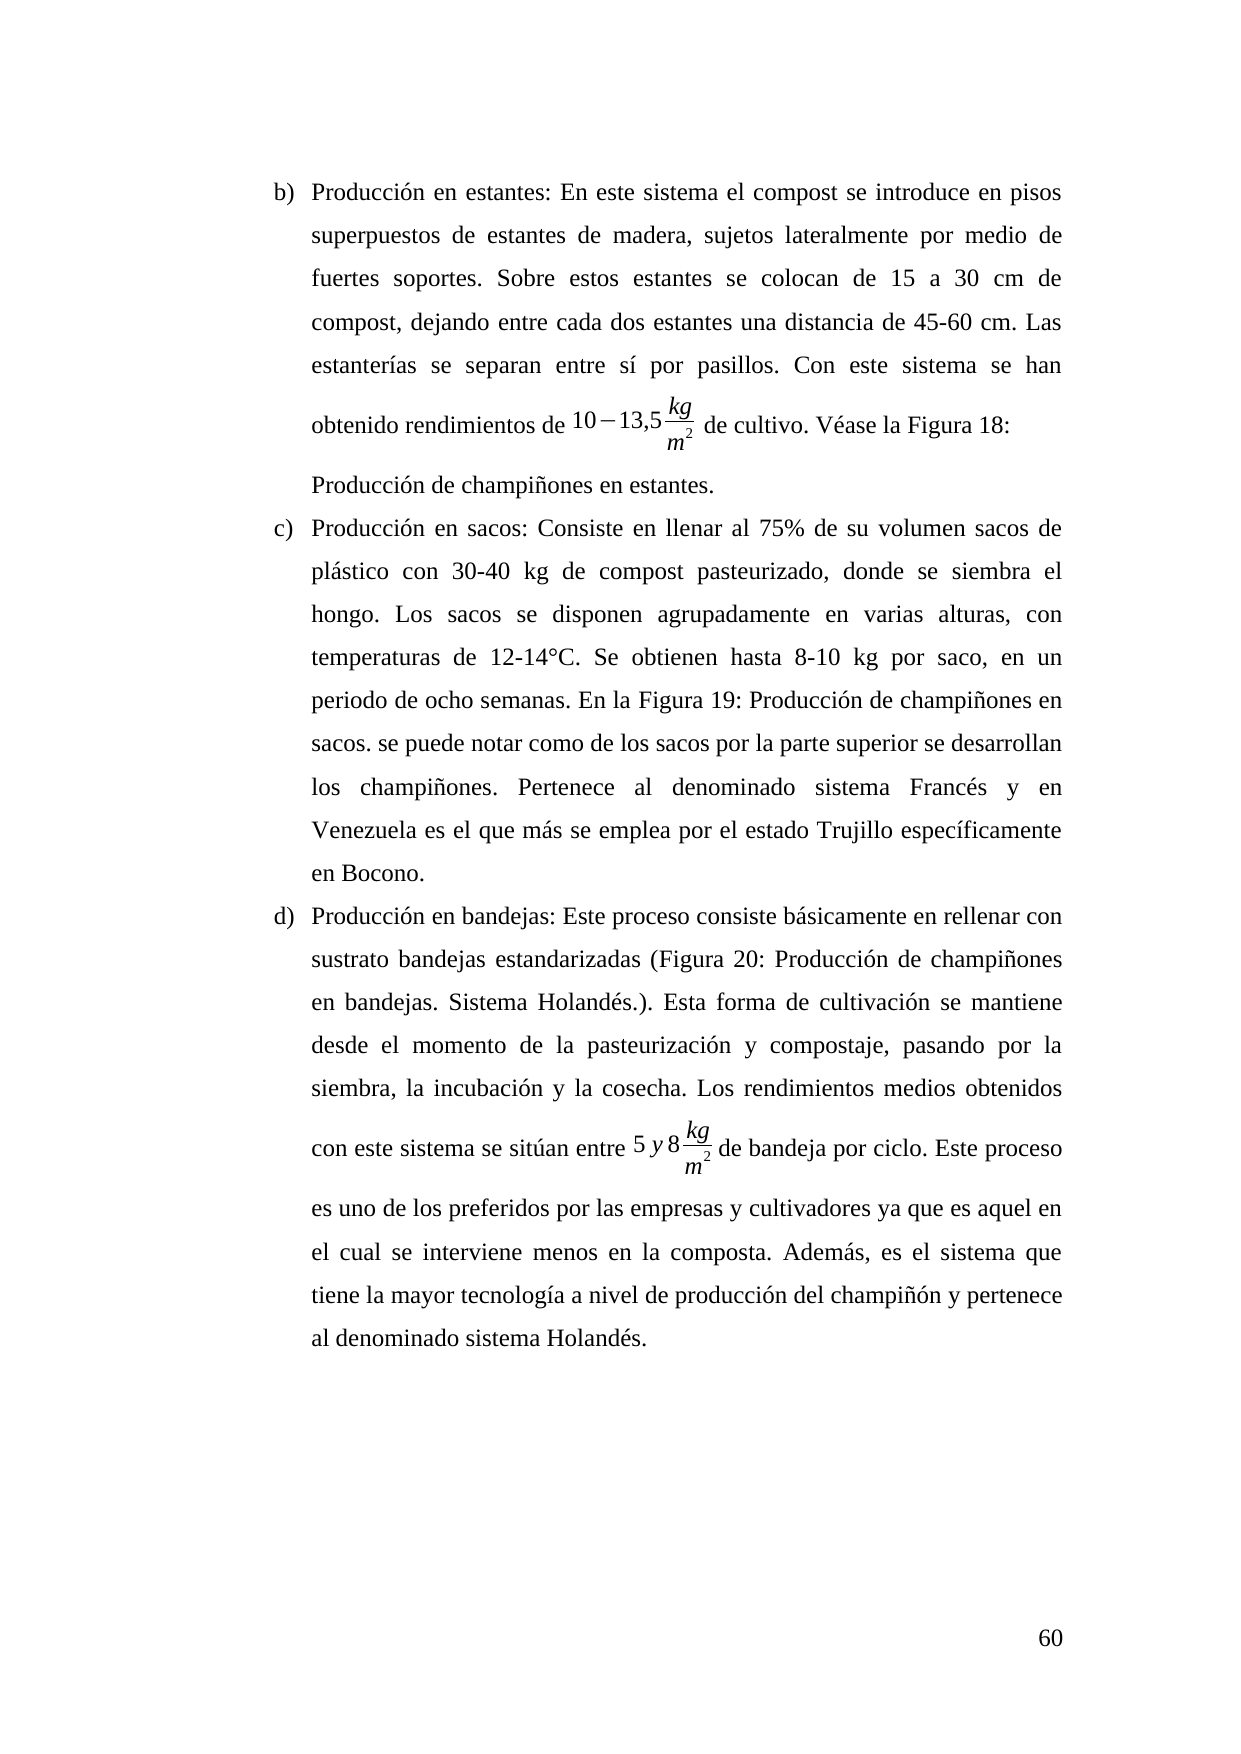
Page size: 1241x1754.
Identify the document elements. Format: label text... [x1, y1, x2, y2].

list Producción en estantes: En este sistema el compost se introduce en pisos superpuestos de estantes de madera, sujetos lateralmente por medio de fuertes soportes. Sobre estos estantes se colocan de 15 a 30 cm de compost, dejando entre cada dos estantes una distancia de 45-60 cm. Las estanterías se separan entre sí por pasillos. Con este sistema se han obtenido rendimientos de de cultivo. Véase la Figura 18: Producción de champiñones en estantes. [274, 177, 1063, 498]
list Producción en sacos: Consiste en llenar al 75% de su volumen sacos de plástico con 30-40 kg de compost pasteurizado, donde se siembra el hongo. Los sacos se disponen agrupadamente en varias alturas, con temperaturas de 12-14°C. Se obtienen hasta 8-10 kg por saco, en un periodo de ocho semanas. En la Figura 19: Producción de champiñones en sacos. se puede notar como de los sacos por la parte superior se desarrollan los champiñones. Pertenece al denominado sistema Francés y en Venezuela es el que más se emplea por el estado Trujillo específicamente en Bocono. [274, 513, 1063, 887]
list Producción en bandejas: Este proceso consiste básicamente en rellenar con sustrato bandejas estandarizadas (Figura 20: Producción de champiñones en bandejas. Sistema Holandés.). Esta forma de cultivación se mantiene desde el momento de la pasteurización y compostaje, pasando por la siembra, la incubación y la cosecha. Los rendimientos medios obtenidos con este sistema se sitúan entre de bandeja por ciclo. Este proceso es uno de los preferidos por las empresas y cultivadores ya que es aquel en el cual se interviene menos en la composta. Además, es el sistema que tiene la mayor tecnología a nivel de producción del champiñón y pertenece al denominado sistema Holandés. [274, 901, 1063, 1352]
